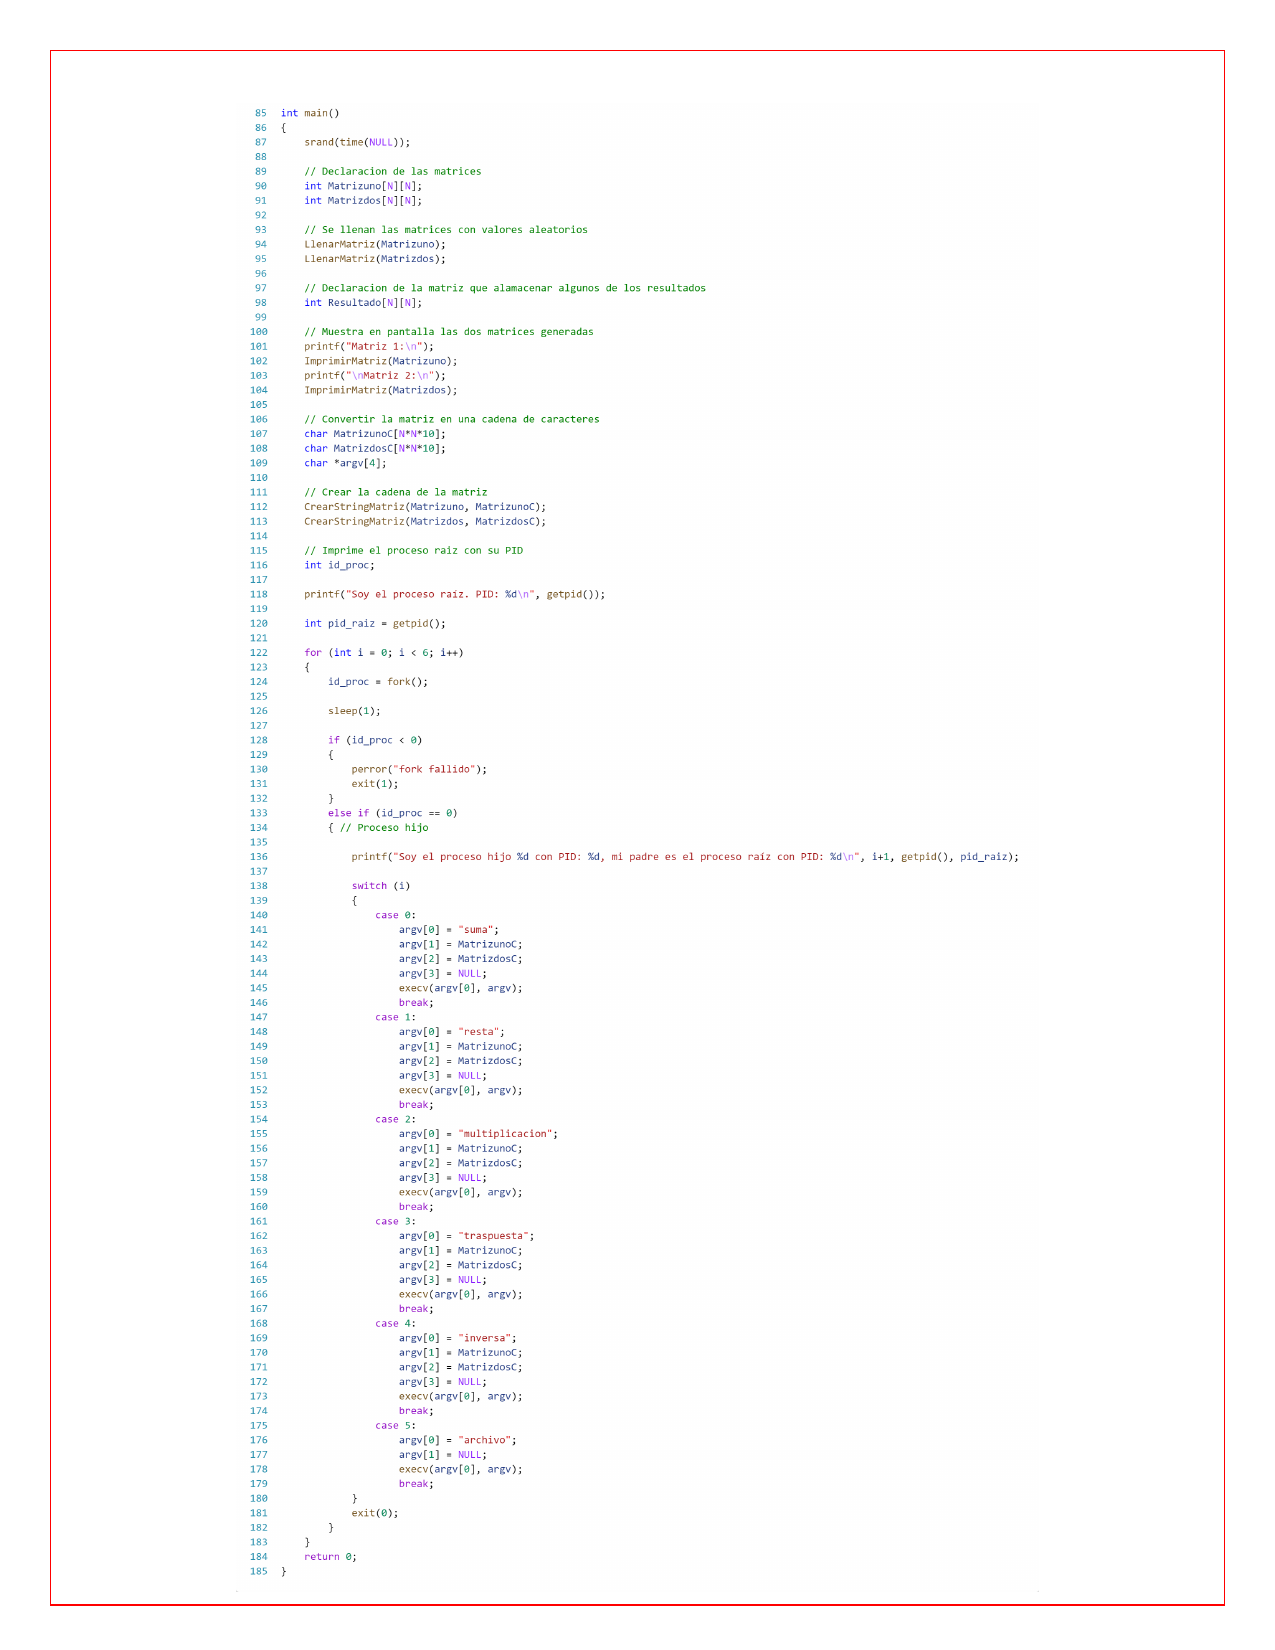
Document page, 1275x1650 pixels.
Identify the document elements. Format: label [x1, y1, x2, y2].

picture [236, 103, 1039, 1592]
